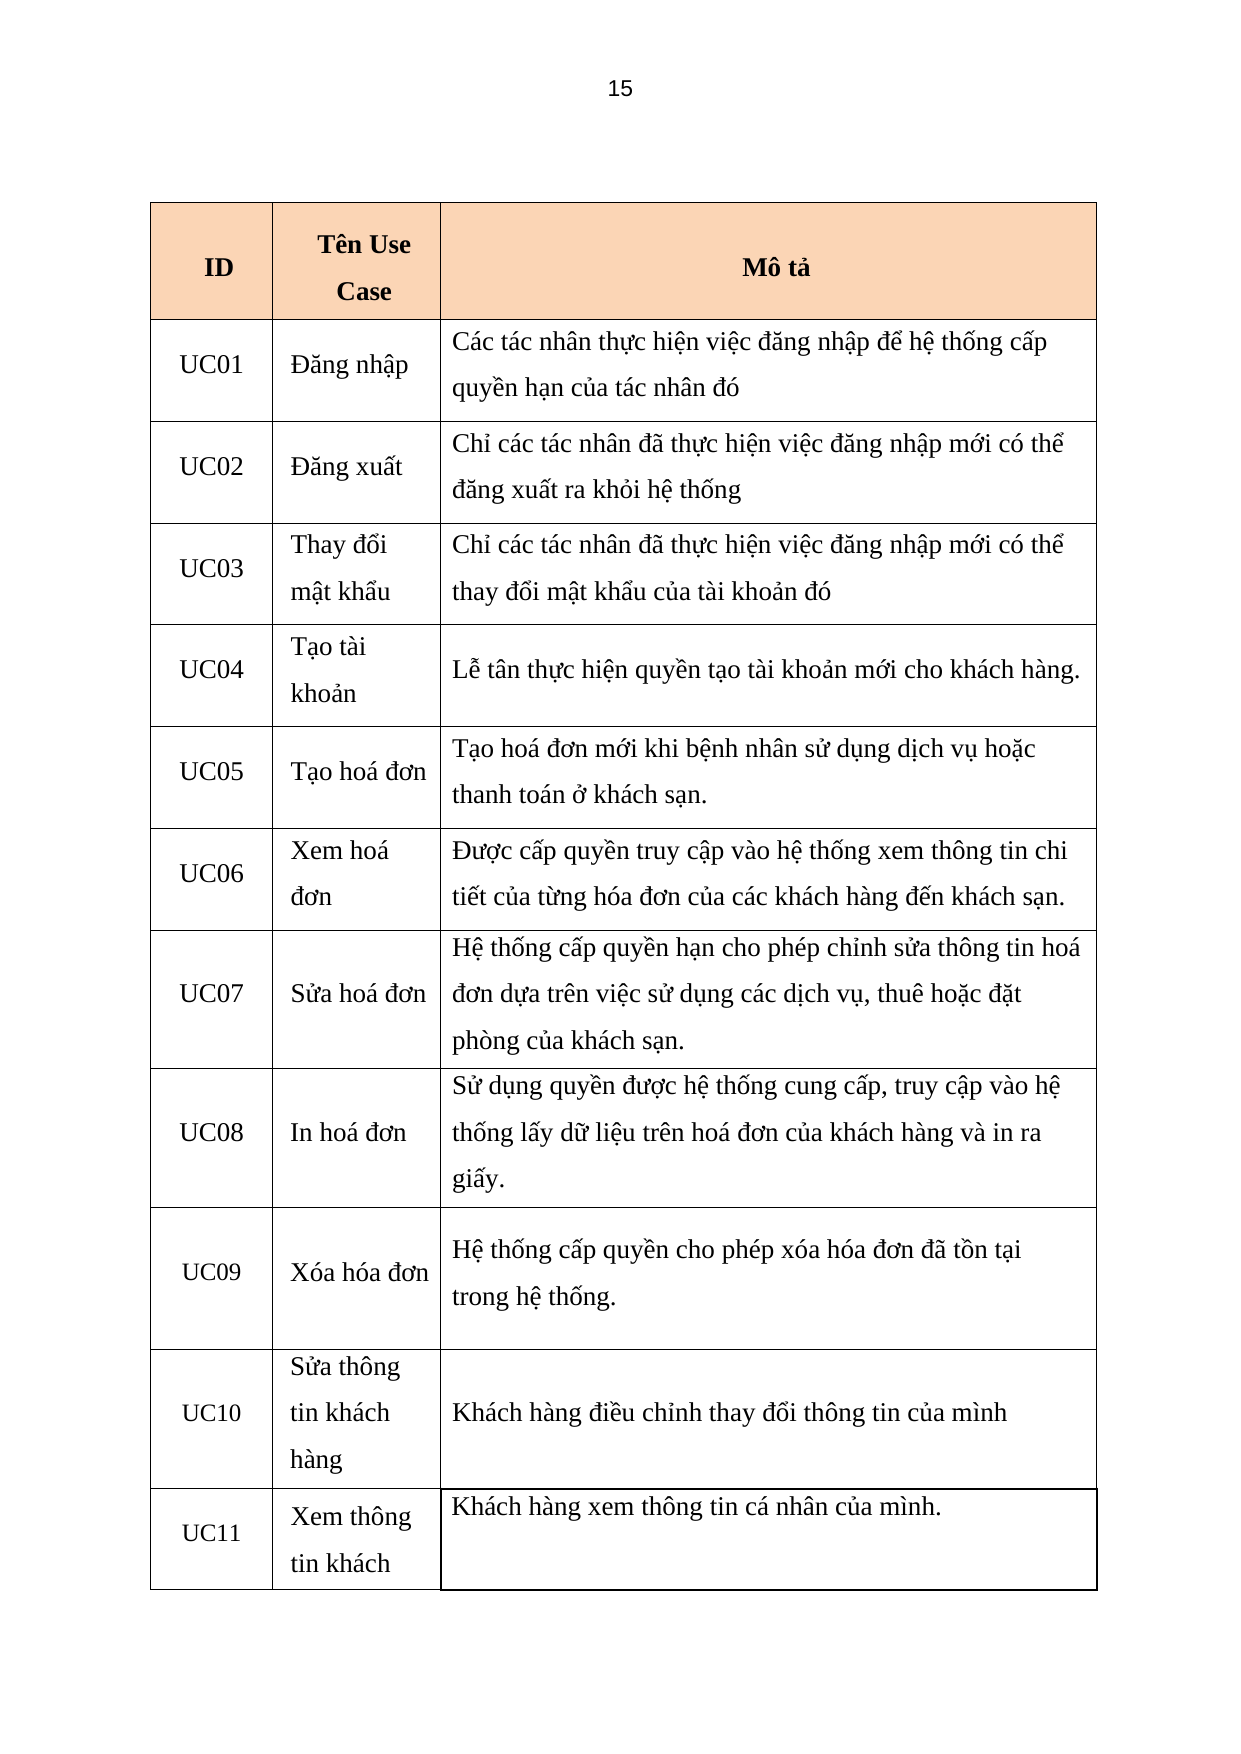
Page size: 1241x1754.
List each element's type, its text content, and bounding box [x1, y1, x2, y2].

table_cell UC04 [151, 625, 272, 726]
table_cell Đăng nhập [273, 320, 440, 421]
table_cell UC05 [151, 727, 272, 828]
table_cell UC06 [151, 829, 272, 929]
table_cell UC02 [151, 422, 272, 522]
table_cell Các tác nhân thực hiện việc đăng nhập để hệ thống cấp quyền hạn của tác nhân đó [441, 320, 1096, 421]
table_header Mô tả [441, 203, 1096, 319]
table_cell Sửa hoá đơn [273, 931, 440, 1068]
table_cell Tạo hoá đơn [273, 727, 440, 828]
table_cell In hoá đơn [273, 1069, 440, 1207]
table_cell UC01 [151, 320, 272, 421]
table_cell Xem hoá đơn [273, 829, 440, 929]
table_cell Hệ thống cấp quyền hạn cho phép chỉnh sửa thông tin hoá đơn dựa trên việc sử dụng các dịch vụ, thuê hoặc đặt phòng của khách sạn. [441, 931, 1096, 1068]
table_cell Sửa thông tin khách hàng [273, 1350, 440, 1487]
table_cell Lễ tân thực hiện quyền tạo tài khoản mới cho khách hàng. [441, 625, 1096, 726]
table_cell Thay đổi mật khẩu [273, 524, 440, 624]
table_cell Được cấp quyền truy cập vào hệ thống xem thông tin chi tiết của từng hóa đơn của các khách hàng đến khách sạn. [441, 829, 1096, 929]
table_cell Tạo hoá đơn mới khi bệnh nhân sử dụng dịch vụ hoặc thanh toán ở khách sạn. [441, 727, 1096, 828]
table_cell Sử dụng quyền được hệ thống cung cấp, truy cập vào hệ thống lấy dữ liệu trên hoá đơn của khách hàng và in ra giấy. [441, 1069, 1096, 1207]
table_cell Tạo tài khoản [273, 625, 440, 726]
table_cell Chỉ các tác nhân đã thực hiện việc đăng nhập mới có thể đăng xuất ra khỏi hệ thống [441, 422, 1096, 522]
table_cell Hệ thống cấp quyền cho phép xóa hóa đơn đã tồn tại trong hệ thống. [441, 1208, 1096, 1349]
table_cell UC07 [151, 931, 272, 1068]
table_cell Đăng xuất [273, 422, 440, 522]
table_header Tên Use Case [273, 203, 440, 319]
table_cell UC11 [151, 1489, 272, 1589]
table_cell Khách hàng điều chỉnh thay đổi thông tin của mình [441, 1350, 1096, 1487]
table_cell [442, 1490, 1096, 1589]
table_cell Chỉ các tác nhân đã thực hiện việc đăng nhập mới có thể thay đổi mật khẩu của tài khoản đó [441, 524, 1096, 624]
table_cell UC10 [151, 1350, 272, 1487]
table_cell UC03 [151, 524, 272, 624]
table_header ID [151, 203, 272, 319]
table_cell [273, 1489, 440, 1589]
table_cell Xóa hóa đơn [273, 1208, 440, 1349]
table_cell UC09 [151, 1208, 272, 1349]
table_cell UC08 [151, 1069, 272, 1207]
